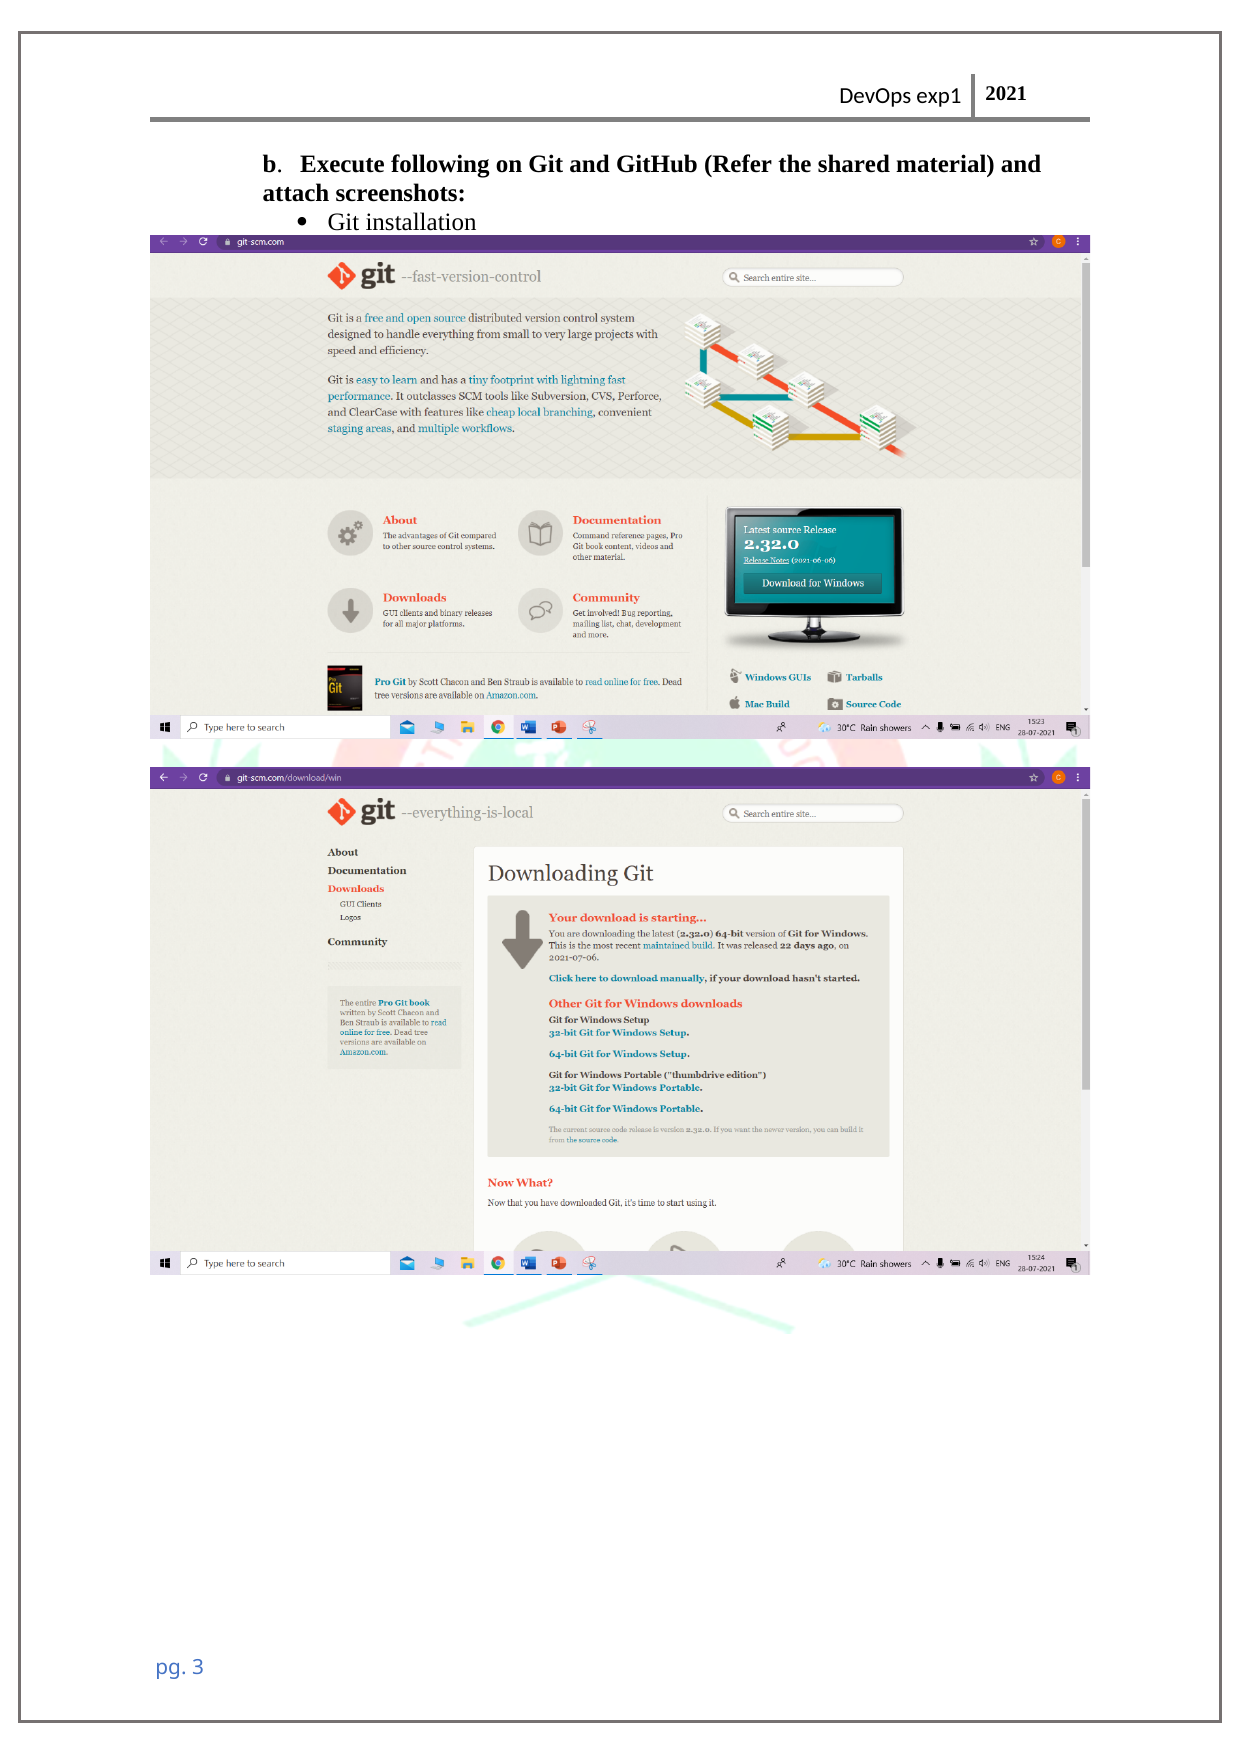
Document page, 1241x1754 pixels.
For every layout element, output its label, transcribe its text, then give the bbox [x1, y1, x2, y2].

picture [150, 767, 1091, 1275]
picture [150, 235, 1091, 739]
list Git installation [298, 207, 1090, 235]
text b. Execute following on Git and GitHub (Refer the shared material) and attach screenshots: [262, 149, 1090, 207]
